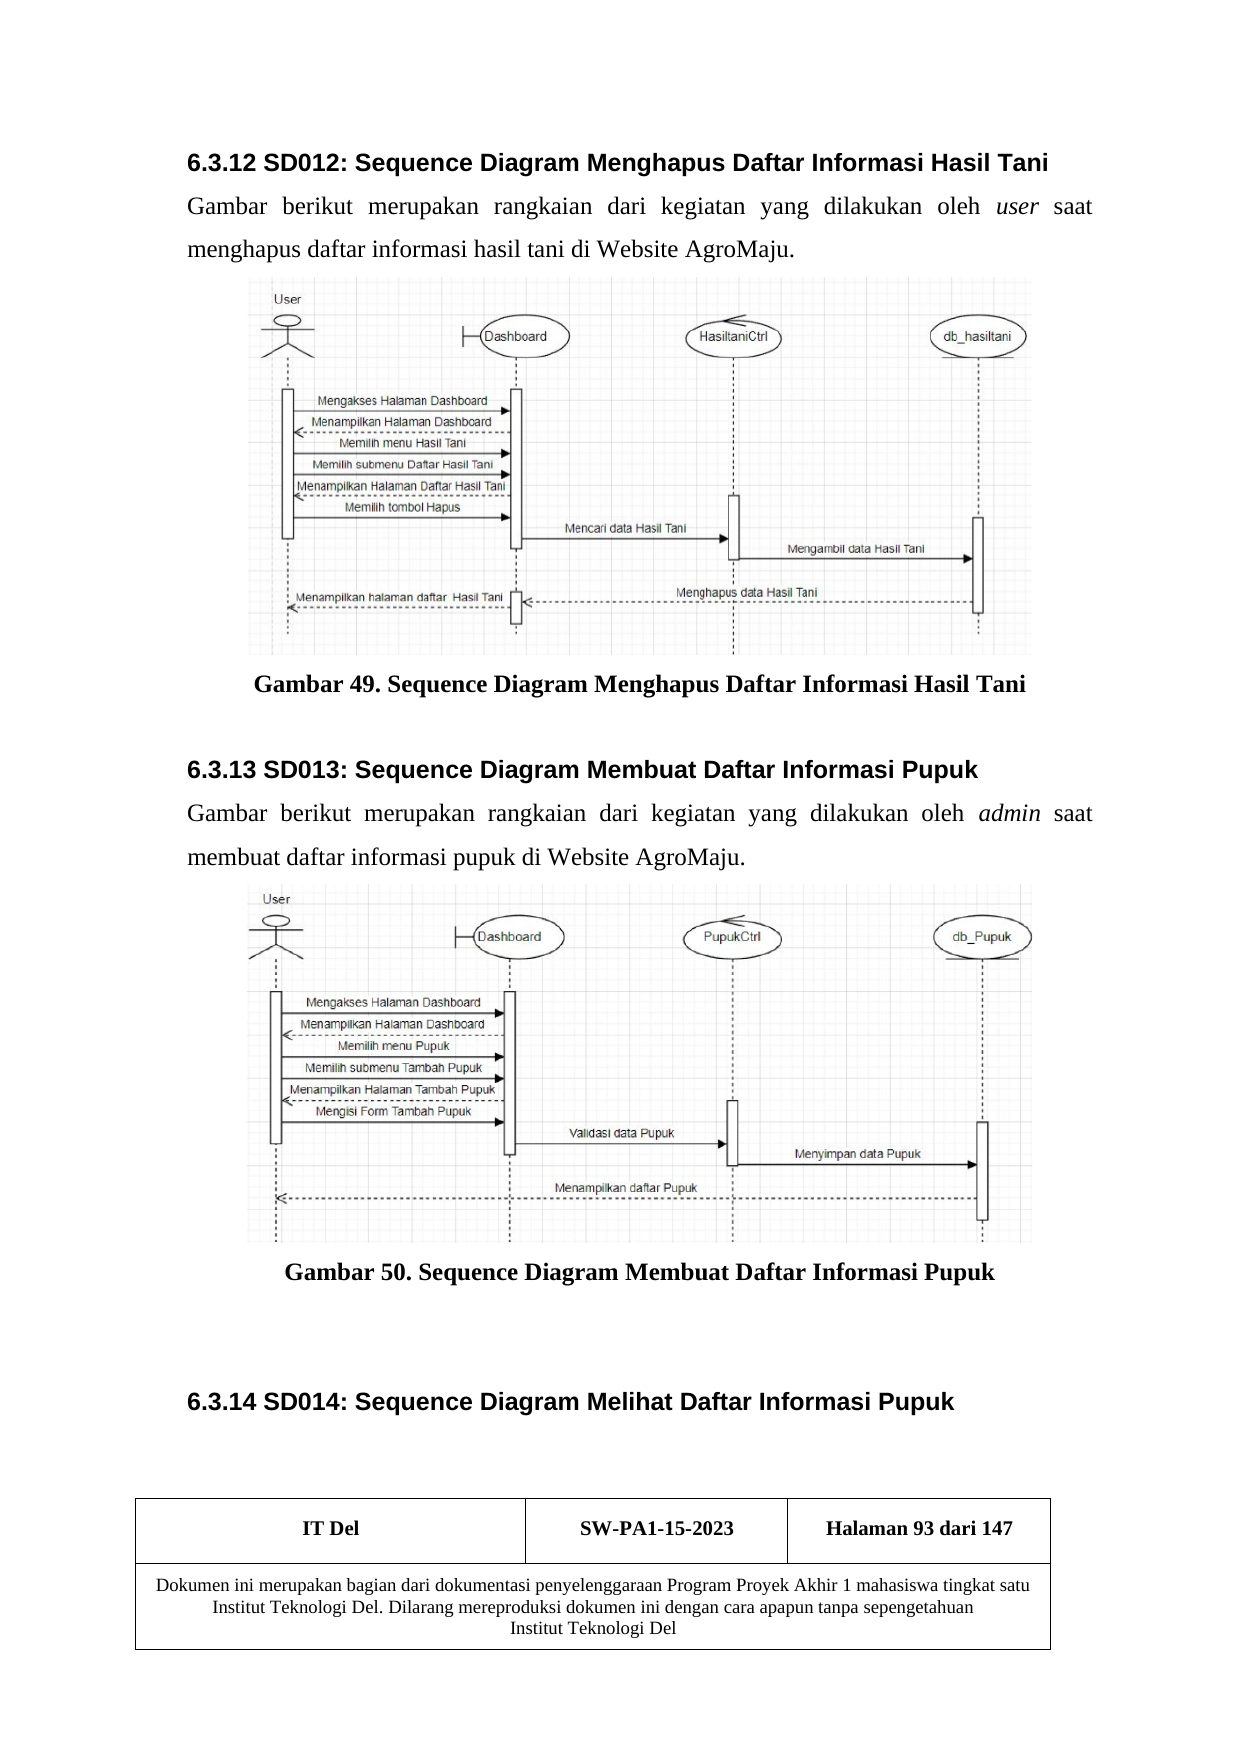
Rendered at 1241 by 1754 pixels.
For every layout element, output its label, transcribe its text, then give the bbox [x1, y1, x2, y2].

picture [247, 884, 1033, 1243]
text Gambar 49. Sequence Diagram Menghapus Daftar Informasi Hasil Tani [187, 669, 1092, 698]
text Gambar 50. Sequence Diagram Membuat Daftar Informasi Pupuk [187, 1257, 1092, 1286]
text 6.3.13 SD013: Sequence Diagram Membuat Daftar Informasi Pupuk [187, 755, 1092, 784]
text Gambar berikut merupakan rangkaian dari kegiatan yang dilakukan oleh user saat menghapus daftar informasi hasil tani di Website AgroMaju. [187, 191, 1092, 263]
picture [247, 277, 1032, 655]
text 6.3.12 SD012: Sequence Diagram Menghapus Daftar Informasi Hasil Tani [187, 148, 1092, 176]
text 6.3.14 SD014: Sequence Diagram Melihat Daftar Informasi Pupuk [187, 1387, 1092, 1415]
text Gambar berikut merupakan rangkaian dari kegiatan yang dilakukan oleh admin saat membuat daftar informasi pupuk di Website AgroMaju. [187, 798, 1092, 870]
